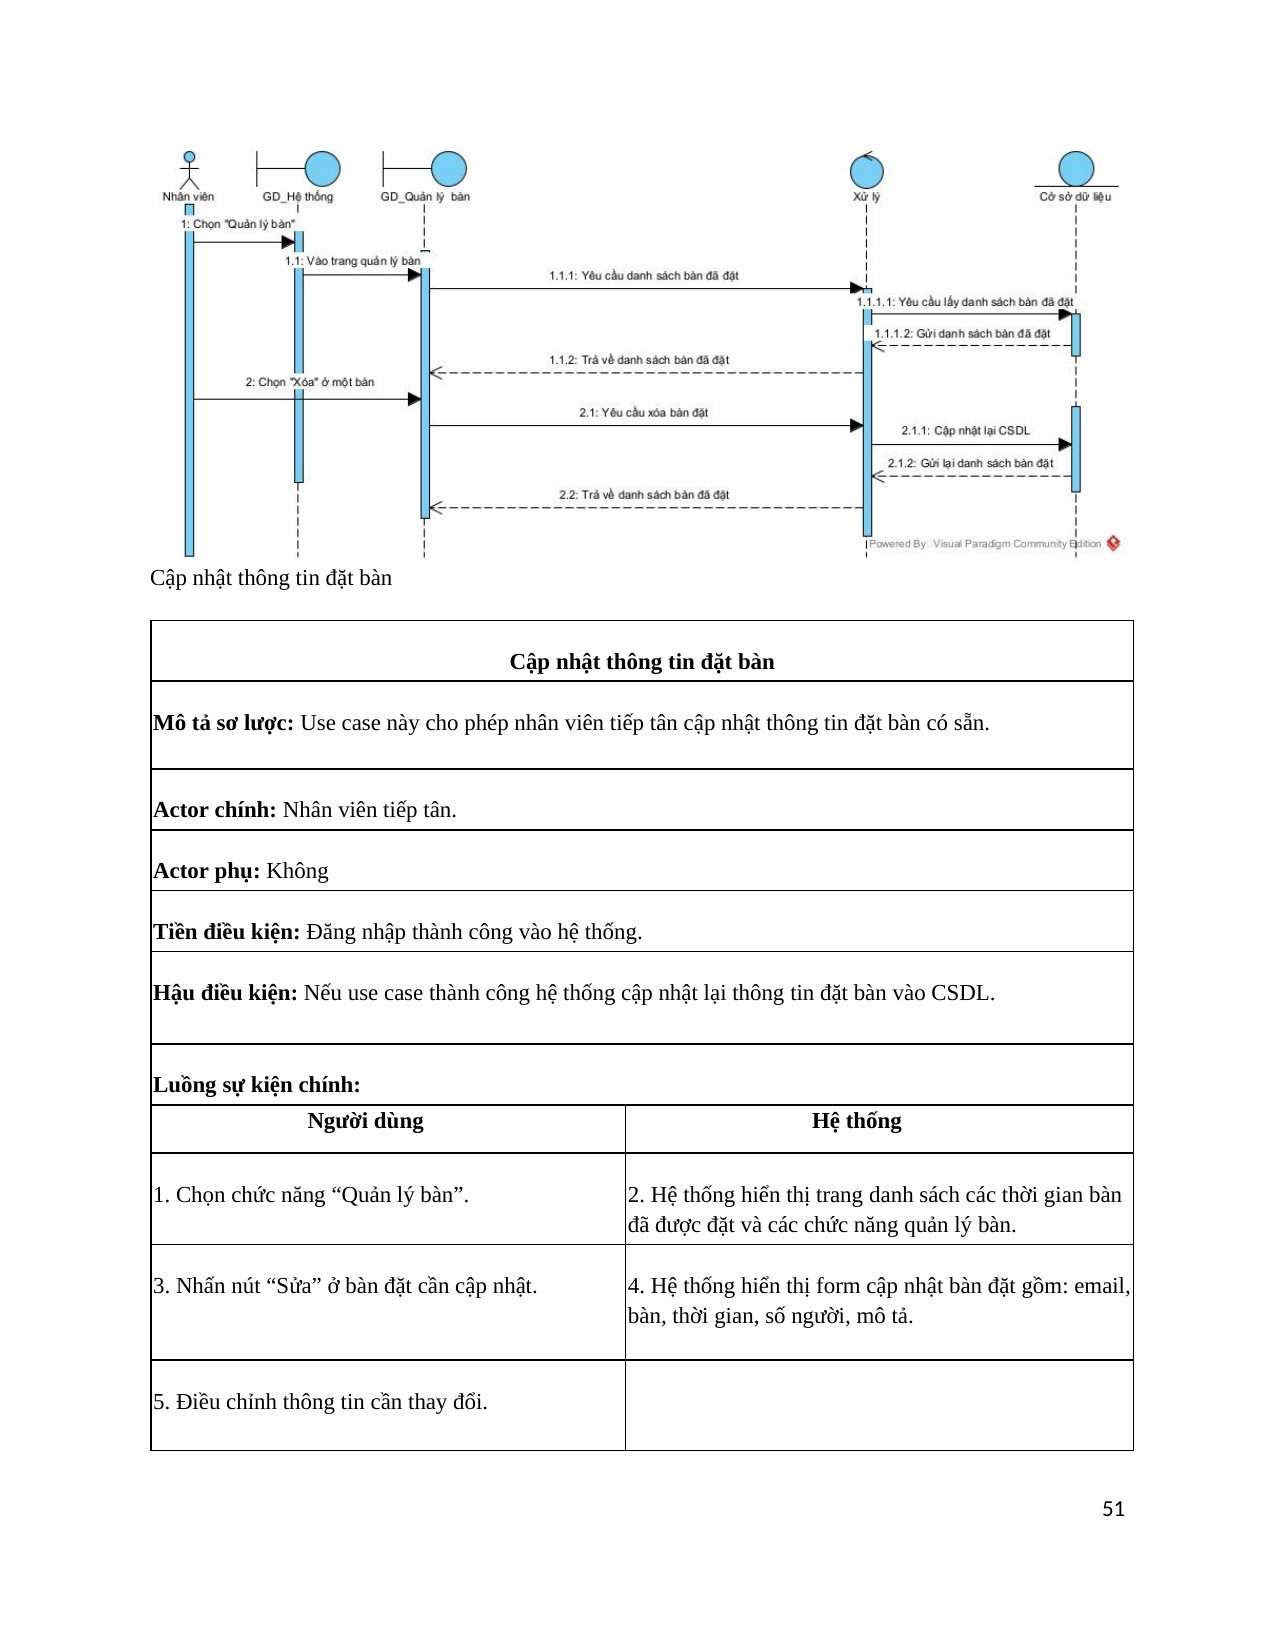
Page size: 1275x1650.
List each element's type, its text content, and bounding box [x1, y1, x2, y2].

table_cell Actor phụ: Không [152, 831, 1133, 890]
table_cell Hệ thống [626, 1106, 1133, 1152]
table_header Cập nhật thông tin đặt bàn [152, 621, 1133, 680]
table_cell Tiền điều kiện: Đăng nhập thành công vào hệ thống. [152, 891, 1133, 951]
table_cell 1. Chọn chức năng “Quản lý bàn”. [152, 1154, 625, 1243]
table_cell [626, 1361, 1133, 1450]
picture [150, 150, 1125, 561]
table_cell Luồng sự kiện chính: [152, 1045, 1133, 1104]
table_cell 2. Hệ thống hiển thị trang danh sách các thời gian bàn đã được đặt và các chức năng quản lý bàn. [626, 1154, 1133, 1243]
table_cell Hậu điều kiện: Nếu use case thành công hệ thống cập nhật lại thông tin đặt bàn vào CSDL. [152, 952, 1133, 1043]
table_cell 3. Nhấn nút “Sửa” ở bàn đặt cần cập nhật. [152, 1245, 625, 1359]
text Cập nhật thông tin đặt bàn [150, 561, 1125, 591]
table_cell 4. Hệ thống hiển thị form cập nhật bàn đặt gồm: email, bàn, thời gian, số người, mô tả. [626, 1245, 1133, 1359]
table_cell 5. Điều chỉnh thông tin cần thay đổi. [152, 1361, 625, 1450]
table_cell Actor chính: Nhân viên tiếp tân. [152, 770, 1133, 829]
table_cell Mô tả sơ lược: Use case này cho phép nhân viên tiếp tân cập nhật thông tin đặt bàn có sẵn. [152, 682, 1133, 768]
table_cell Người dùng [152, 1106, 625, 1152]
